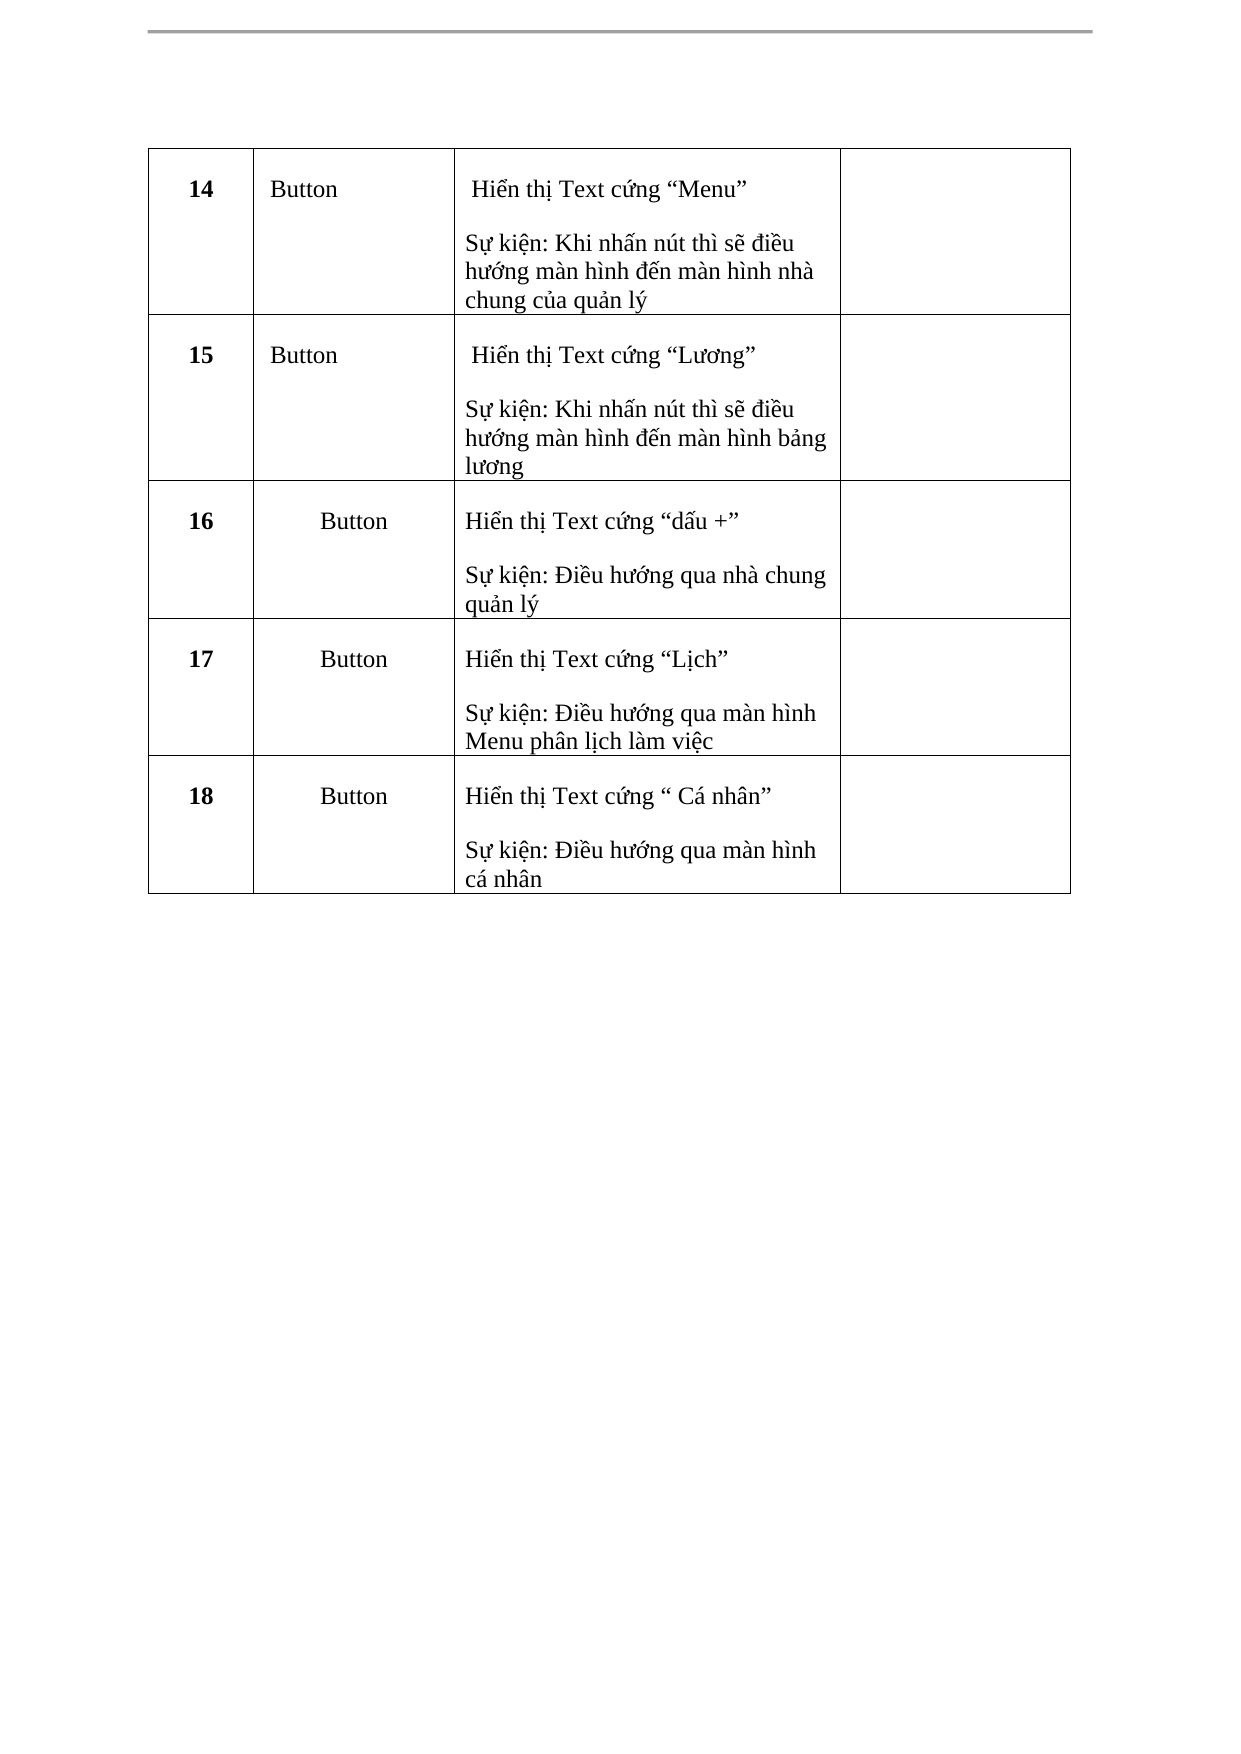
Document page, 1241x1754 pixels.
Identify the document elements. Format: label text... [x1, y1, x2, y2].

table_cell Hiển thị Text cứng “dấu +” Sự kiện: Điều hướng qua nhà chung quản lý [455, 481, 840, 618]
table_cell Button [254, 315, 454, 480]
table_cell 18 [149, 756, 253, 893]
table_cell [841, 149, 1070, 314]
table_cell 16 [149, 481, 253, 618]
table_cell Button [254, 619, 454, 755]
table_cell Hiển thị Text cứng “ Cá nhân” Sự kiện: Điều hướng qua màn hình cá nhân [455, 756, 840, 893]
table_cell Button [254, 149, 454, 314]
table_cell Hiển thị Text cứng “Lương” Sự kiện: Khi nhấn nút thì sẽ điều hướng màn hình đến màn hình bảng lương [455, 315, 840, 480]
table_cell Button [254, 481, 454, 618]
table_cell [841, 481, 1070, 618]
table_cell Hiển thị Text cứng “Lịch” Sự kiện: Điều hướng qua màn hình Menu phân lịch làm việc [455, 619, 840, 755]
table_cell [841, 756, 1070, 893]
table_cell [841, 315, 1070, 480]
table_cell Button [254, 756, 454, 893]
table_cell 15 [149, 315, 253, 480]
table_cell 17 [149, 619, 253, 755]
table_cell 14 [149, 149, 253, 314]
table_cell [841, 619, 1070, 755]
table_cell Hiển thị Text cứng “Menu” Sự kiện: Khi nhấn nút thì sẽ điều hướng màn hình đến màn hình nhà chung của quản lý [455, 149, 840, 314]
